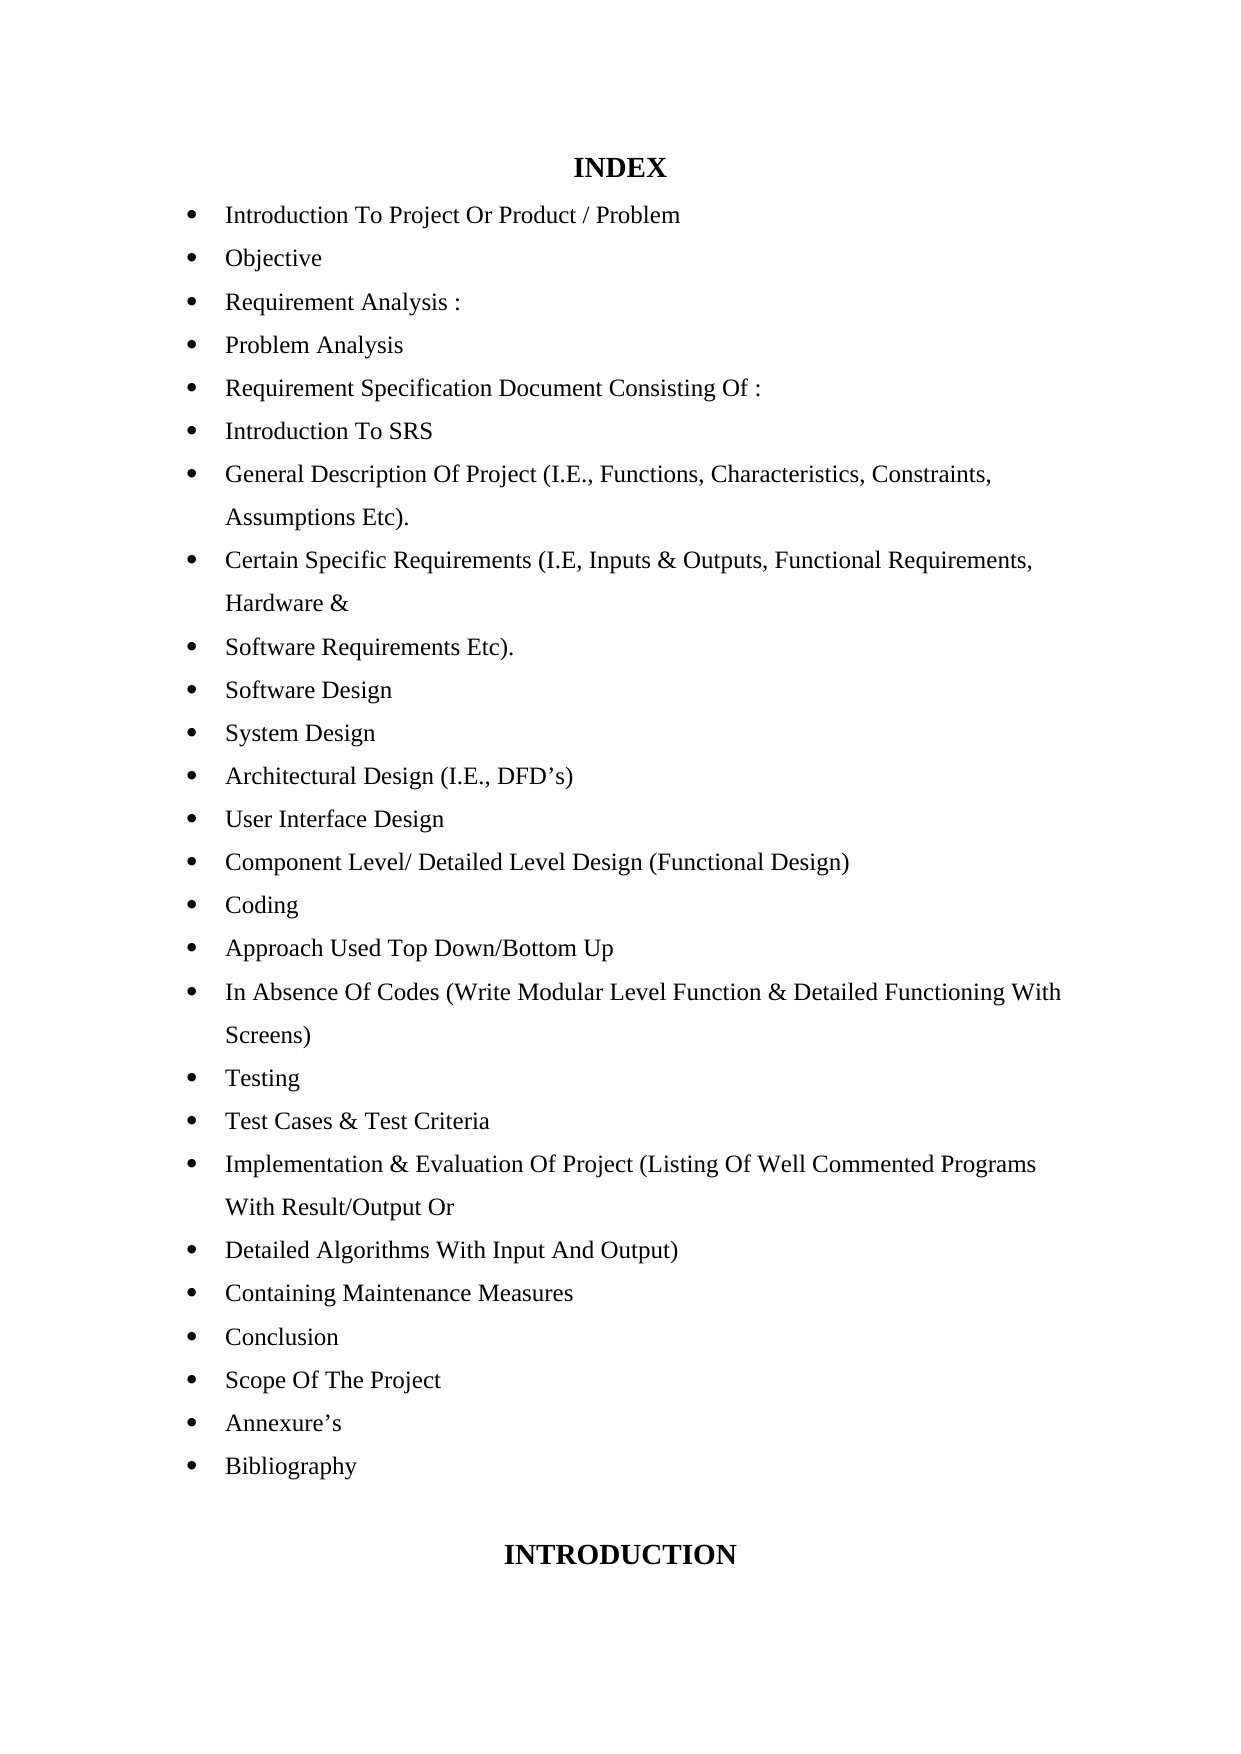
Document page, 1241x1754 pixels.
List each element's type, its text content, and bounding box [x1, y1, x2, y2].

list Scope Of The Project [187, 1365, 1090, 1393]
list Testing [187, 1063, 1090, 1092]
list In Absence Of Codes (Write Modular Level Function & Detailed Functioning With Screens) [187, 977, 1090, 1048]
list Architectural Design (I.E., DFD’s) [187, 761, 1090, 790]
list Objective [187, 243, 1090, 272]
list Test Cases & Test Criteria [187, 1106, 1090, 1135]
list User Interface Design [187, 804, 1090, 833]
list Introduction To SRS [187, 416, 1090, 445]
list Coding [187, 890, 1090, 919]
list Component Level/ Detailed Level Design (Functional Design) [187, 847, 1090, 876]
list Conclusion [187, 1322, 1090, 1350]
list Requirement Analysis : [187, 287, 1090, 315]
list General Description Of Project (I.E., Functions, Characteristics, Constraints, Assumptions Etc). [187, 459, 1090, 531]
list Containing Maintenance Measures [187, 1278, 1090, 1307]
list Software Design [187, 675, 1090, 703]
list System Design [187, 718, 1090, 747]
list Software Requirements Etc). [187, 632, 1090, 660]
list Certain Specific Requirements (I.E, Inputs & Outputs, Functional Requirements, Hardware & [187, 545, 1090, 617]
list Bibliography [187, 1451, 1090, 1480]
list Implementation & Evaluation Of Project (Listing Of Well Commented Programs With Result/Output Or [187, 1149, 1090, 1221]
text INTRODUCTION [150, 1537, 1090, 1571]
list Requirement Specification Document Consisting Of : [187, 373, 1090, 402]
text INDEX [150, 150, 1090, 183]
list Introduction To Project Or Product / Problem [187, 200, 1090, 229]
list Annexure’s [187, 1408, 1090, 1437]
list Approach Used Top Down/Bottom Up [187, 933, 1090, 962]
list Problem Analysis [187, 330, 1090, 358]
list Detailed Algorithms With Input And Output) [187, 1235, 1090, 1264]
